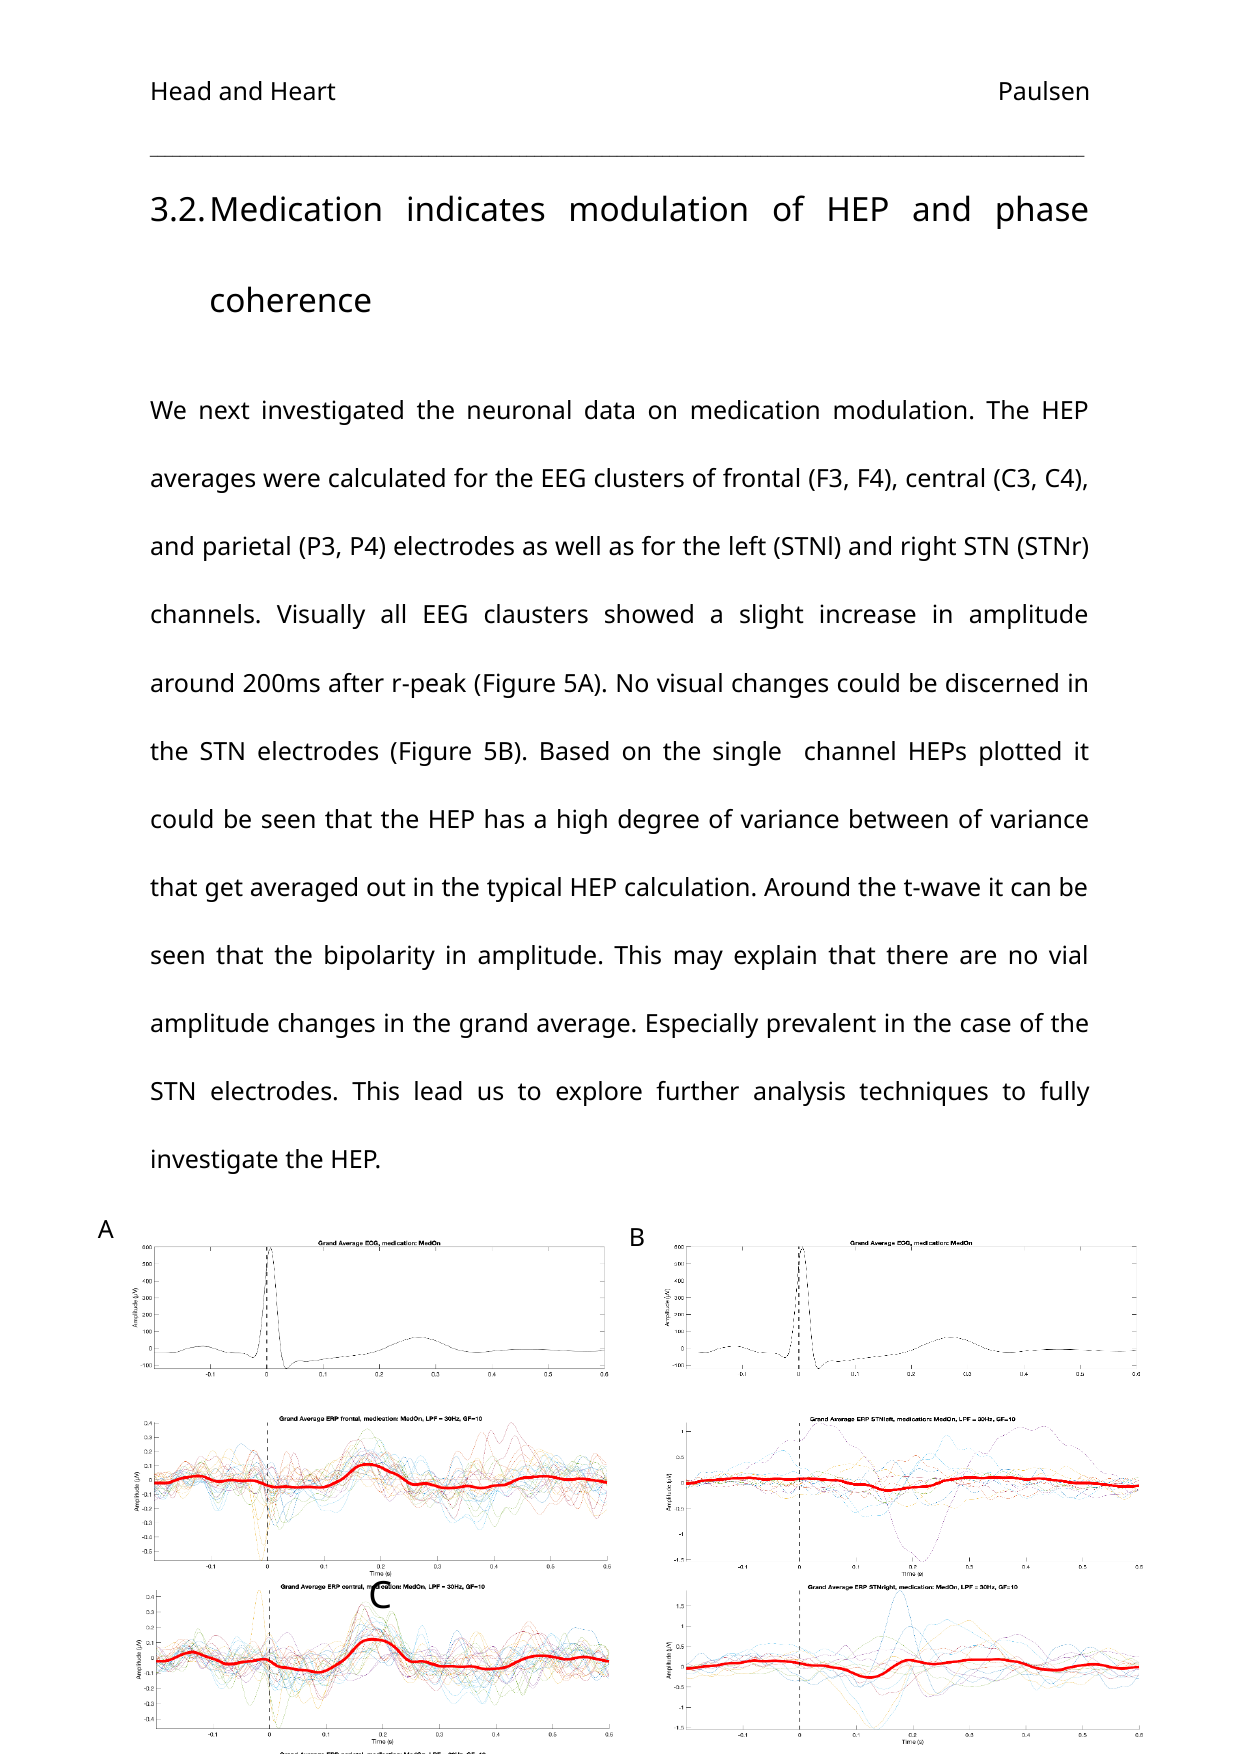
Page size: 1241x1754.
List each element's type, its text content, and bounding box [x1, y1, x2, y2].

picture [132, 1240, 613, 1754]
subtitle Medication indicates modulation of HEP and phase coherence [150, 186, 1090, 322]
picture [664, 1240, 1143, 1745]
text We next investigated the neuronal data on medication modulation. The HEP averages were calculated for the EEG clusters of frontal (F3, F4), central (C3, C4), and parietal (P3, P4) electrodes as well as for the left (STNl) and right STN (STNr) channels. Visually all EEG clausters showed a slight increase in amplitude around 200ms after r-peak (Figure 5A). No visual changes could be discerned in the STN electrodes (Figure 5B). Based on the single channel HEPs plotted it could be seen that the HEP has a high degree of variance between of variance that get averaged out in the typical HEP calculation. Around the t-wave it can be seen that the bipolarity in amplitude. This may explain that there are no vial amplitude changes in the grand average. Especially prevalent in the case of the STN electrodes. This lead us to explore further analysis techniques to fully investigate the HEP. [150, 393, 1090, 1176]
